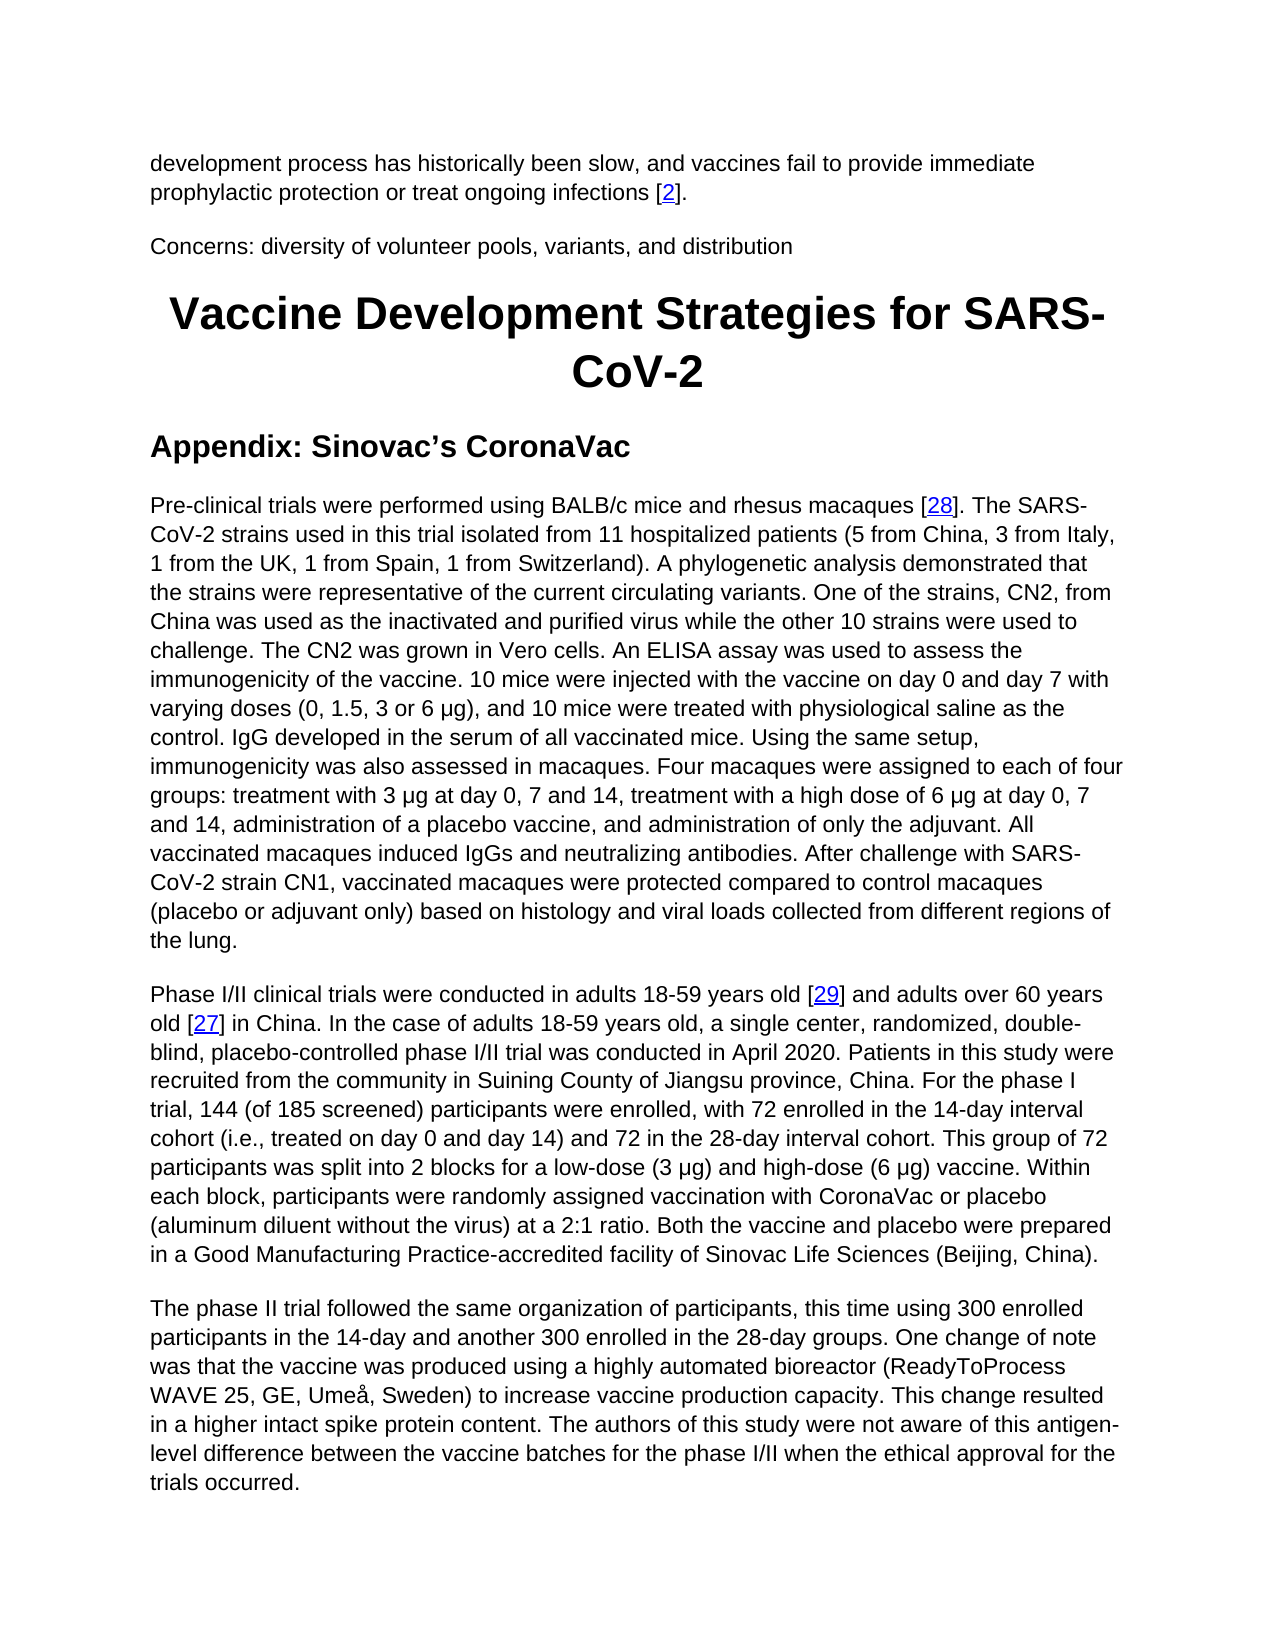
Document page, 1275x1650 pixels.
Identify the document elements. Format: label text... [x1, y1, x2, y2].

subtitle Appendix: Sinovac’s CoronaVac [150, 428, 1125, 464]
text Concerns: diversity of volunteer pools, variants, and distribution [150, 233, 1125, 259]
subtitle Vaccine Development Strategies for SARS-CoV-2 [150, 287, 1125, 397]
text Pre-clinical trials were performed using BALB/c mice and rhesus macaques [28]. The SARS-CoV-2 strains used in this trial isolated from 11 hospitalized patients (5 from China, 3 from Italy, 1 from the UK, 1 from Spain, 1 from Switzerland). A phylogenetic analysis demonstrated that the strains were representative of the current circulating variants. One of the strains, CN2, from China was used as the inactivated and purified virus while the other 10 strains were used to challenge. The CN2 was grown in Vero cells. An ELISA assay was used to assess the immunogenicity of the vaccine. 10 mice were injected with the vaccine on day 0 and day 7 with varying doses (0, 1.5, 3 or 6 μg), and 10 mice were treated with physiological saline as the control. IgG developed in the serum of all vaccinated mice. Using the same setup, immunogenicity was also assessed in macaques. Four macaques were assigned to each of four groups: treatment with 3 μg at day 0, 7 and 14, treatment with a high dose of 6 μg at day 0, 7 and 14, administration of a placebo vaccine, and administration of only the adjuvant. All vaccinated macaques induced IgGs and neutralizing antibodies. After challenge with SARS-CoV-2 strain CN1, vaccinated macaques were protected compared to control macaques (placebo or adjuvant only) based on histology and viral loads collected from different regions of the lung. [150, 492, 1125, 953]
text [150, 150, 1125, 205]
text The phase II trial followed the same organization of participants, this time using 300 enrolled participants in the 14-day and another 300 enrolled in the 28-day groups. One change of note was that the vaccine was produced using a highly automated bioreactor (ReadyToProcess WAVE 25, GE, Umeå, Sweden) to increase vaccine production capacity. This change resulted in a higher intact spike protein content. The authors of this study were not aware of this antigen-level difference between the vaccine batches for the phase I/II when the ethical approval for the trials occurred. [150, 1295, 1125, 1495]
text Phase I/II clinical trials were conducted in adults 18-59 years old [29] and adults over 60 years old [27] in China. In the case of adults 18-59 years old, a single center, randomized, double-blind, placebo-controlled phase I/II trial was conducted in April 2020. Patients in this study were recruited from the community in Suining County of Jiangsu province, China. For the phase I trial, 144 (of 185 screened) participants were enrolled, with 72 enrolled in the 14-day interval cohort (i.e., treated on day 0 and day 14) and 72 in the 28-day interval cohort. This group of 72 participants was split into 2 blocks for a low-dose (3 μg) and high-dose (6 μg) vaccine. Within each block, participants were randomly assigned vaccination with CoronaVac or placebo (aluminum diluent without the virus) at a 2:1 ratio. Both the vaccine and placebo were prepared in a Good Manufacturing Practice-accredited facility of Sinovac Life Sciences (Beijing, China). [150, 981, 1125, 1267]
